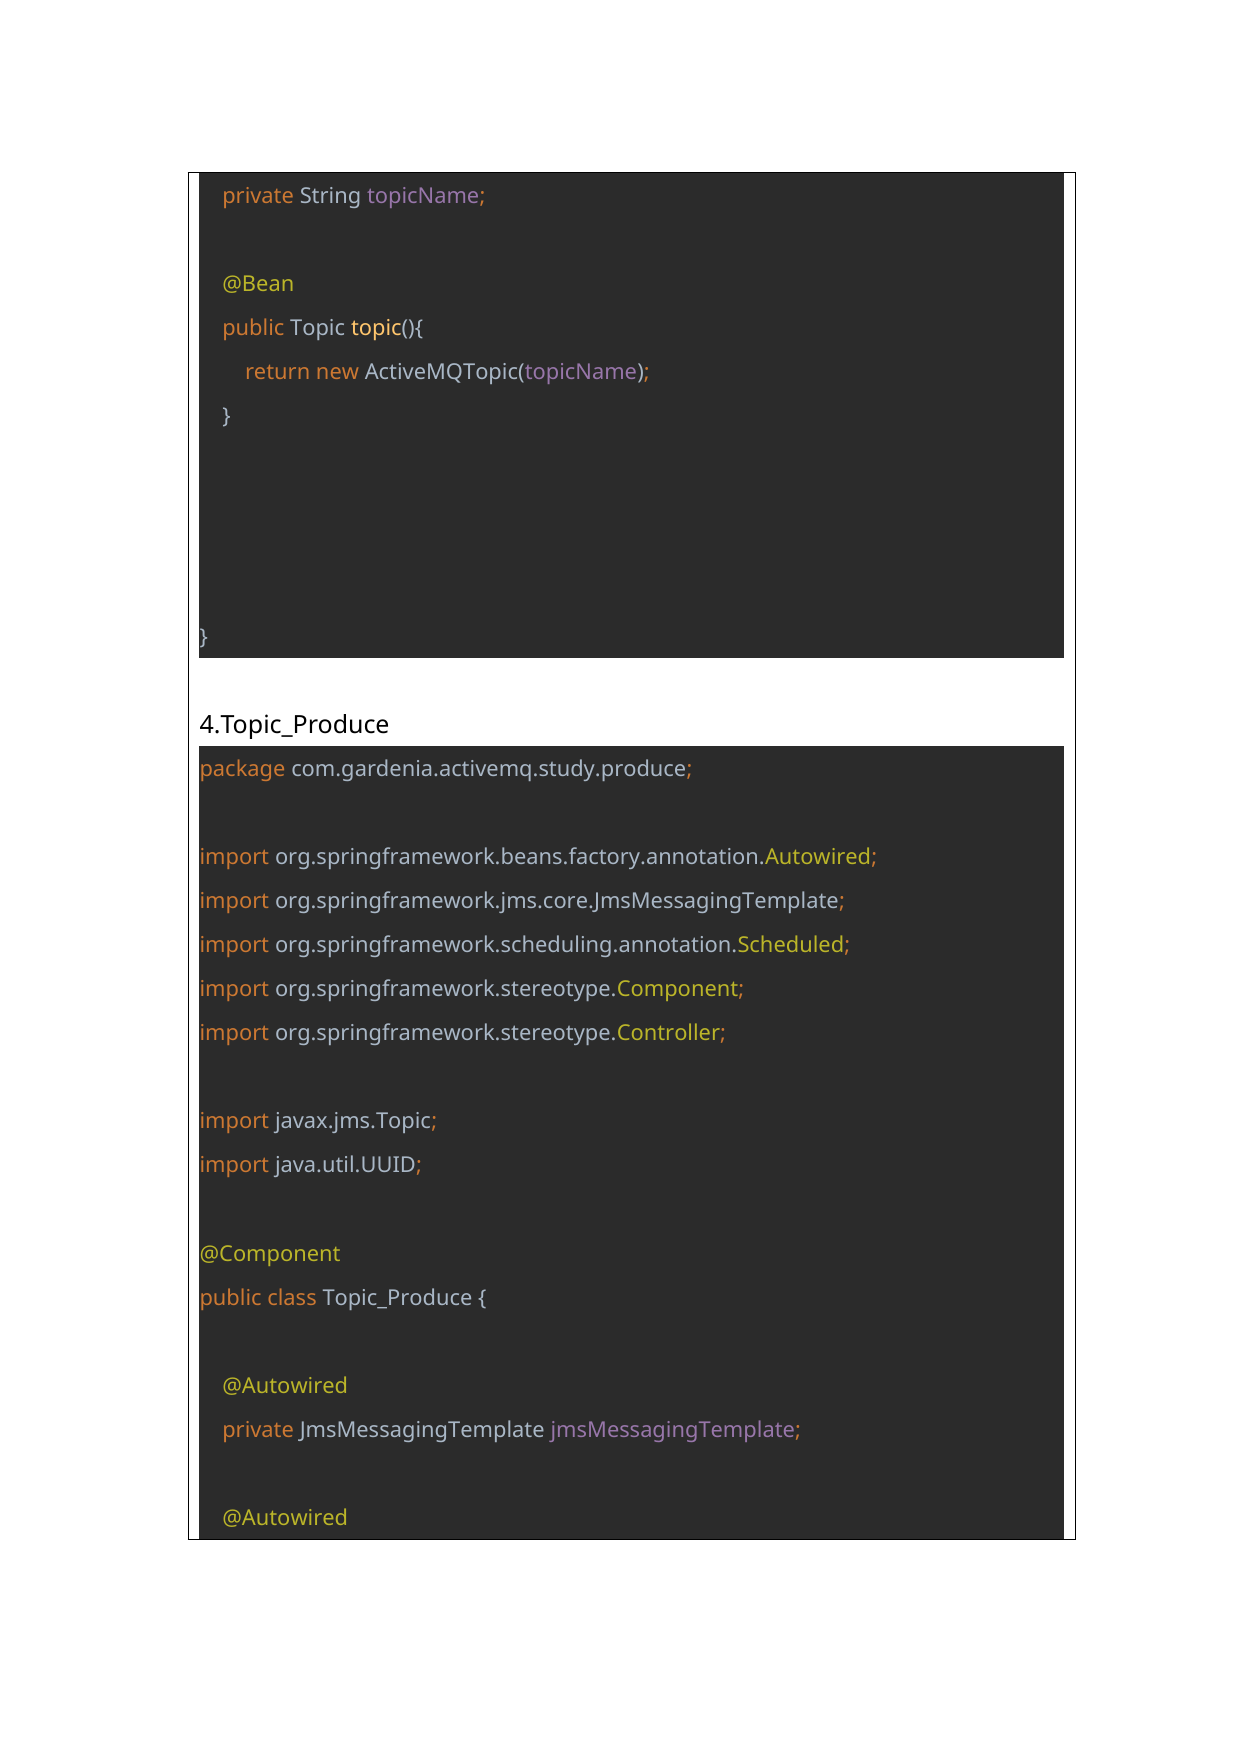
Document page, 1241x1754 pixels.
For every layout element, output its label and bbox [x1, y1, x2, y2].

table_header [189, 173, 1075, 1539]
